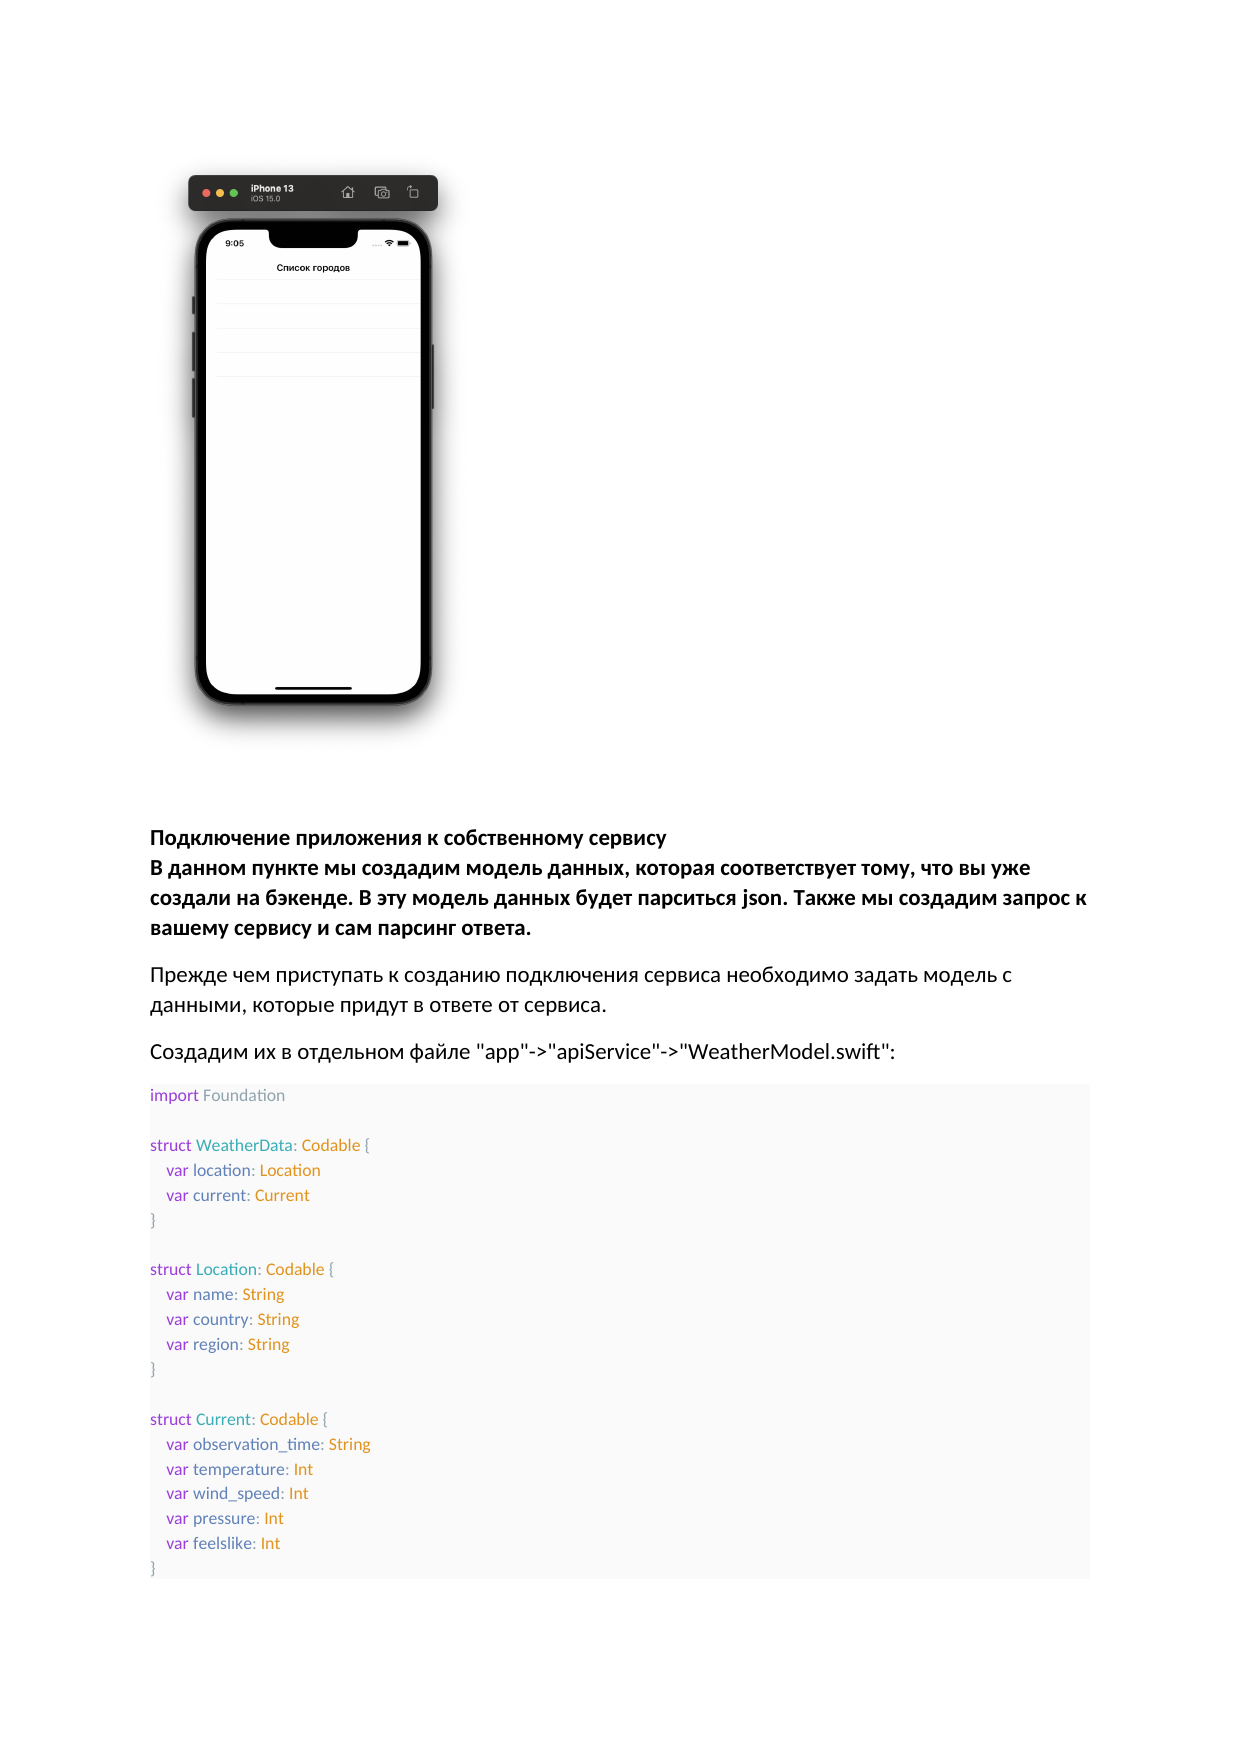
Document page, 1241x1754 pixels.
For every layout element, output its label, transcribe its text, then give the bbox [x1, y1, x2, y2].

text var current: Current [150, 1184, 1090, 1205]
text var wind_speed: Int [150, 1482, 1090, 1504]
text Создадим их в отдельном файле "app"->"apiService"->"WeatherModel.swift": [150, 1037, 1090, 1065]
text struct WeatherData: Codable { [150, 1134, 1090, 1156]
text Прежде чем приступать к созданию подключения сервиса необходимо задать модель с данными, которые придут в ответе от сервиса. [150, 960, 1090, 1018]
text import Foundation [150, 1084, 1090, 1106]
text Подключение приложения к собственному сервису В данном пункте мы создадим модель данных, которая соответствует тому, что вы уже создали на бэкенде. В эту модель данных будет парситься json. Также мы создадим запрос к вашему сервису и сам парсинг ответа. [150, 823, 1090, 941]
text struct Current: Codable { [150, 1408, 1090, 1429]
text var country: String [150, 1308, 1090, 1330]
text var feelslike: Int [150, 1532, 1090, 1554]
text var name: String [150, 1283, 1090, 1305]
text } [150, 1209, 1090, 1230]
text var pressure: Int [150, 1507, 1090, 1529]
text var temperature: Int [150, 1458, 1090, 1479]
text } [150, 1557, 1090, 1579]
text var location: Location [150, 1159, 1090, 1181]
picture [150, 150, 476, 757]
text var observation_time: String [150, 1433, 1090, 1454]
text struct Location: Codable { [150, 1258, 1090, 1280]
text } [150, 1358, 1090, 1380]
text var region: String [150, 1333, 1090, 1355]
